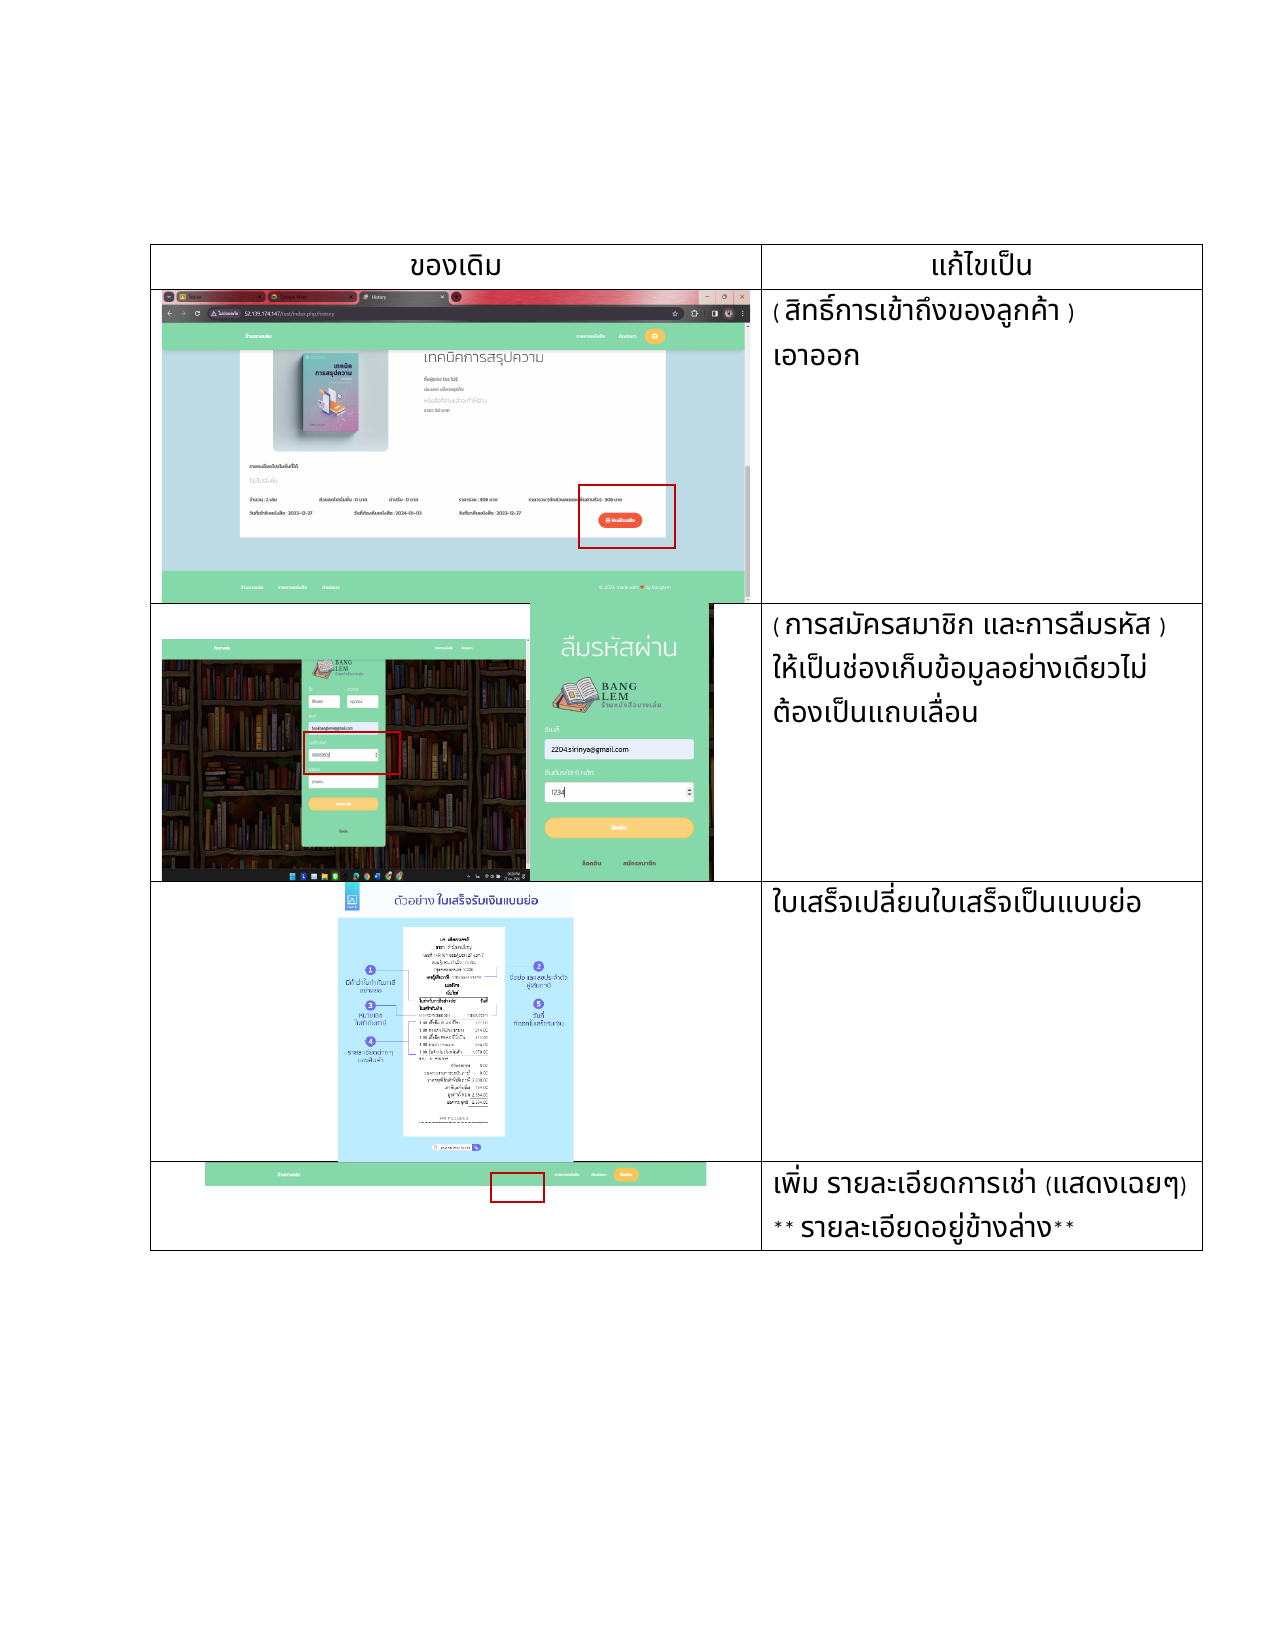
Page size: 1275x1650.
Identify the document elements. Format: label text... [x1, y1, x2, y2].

table_cell [151, 604, 530, 881]
picture [161, 290, 750, 881]
table_cell [151, 1162, 761, 1250]
table_cell เพิ่ม รายละเอียดการเช่า (แสดงเฉยๆ) ** รายละเอียดอยู่ข้างล่าง** [762, 1162, 1202, 1250]
table_cell [151, 290, 161, 602]
table_cell [750, 290, 761, 602]
table_cell [151, 882, 337, 1161]
table_header แก้ไขเป็น [762, 245, 1202, 289]
table_header ของเดิม [151, 245, 761, 289]
table_cell [714, 604, 761, 881]
table_cell ใบเสร็จเปลี่ยนใบเสร็จเป็นแบบย่อ [762, 882, 1202, 1161]
table_cell [574, 882, 761, 1161]
picture [205, 882, 707, 1186]
table_cell ( การสมัครสมาชิก และการลืมรหัส ) ให้เป็นช่องเก็บข้อมูลอย่างเดียวไม่ต้องเป็นแถบเลื่อน [762, 604, 1202, 881]
table_cell ( สิทธิ์การเข้าถึงของลูกค้า ) เอาออก [762, 290, 1202, 602]
picture [492, 1174, 543, 1186]
